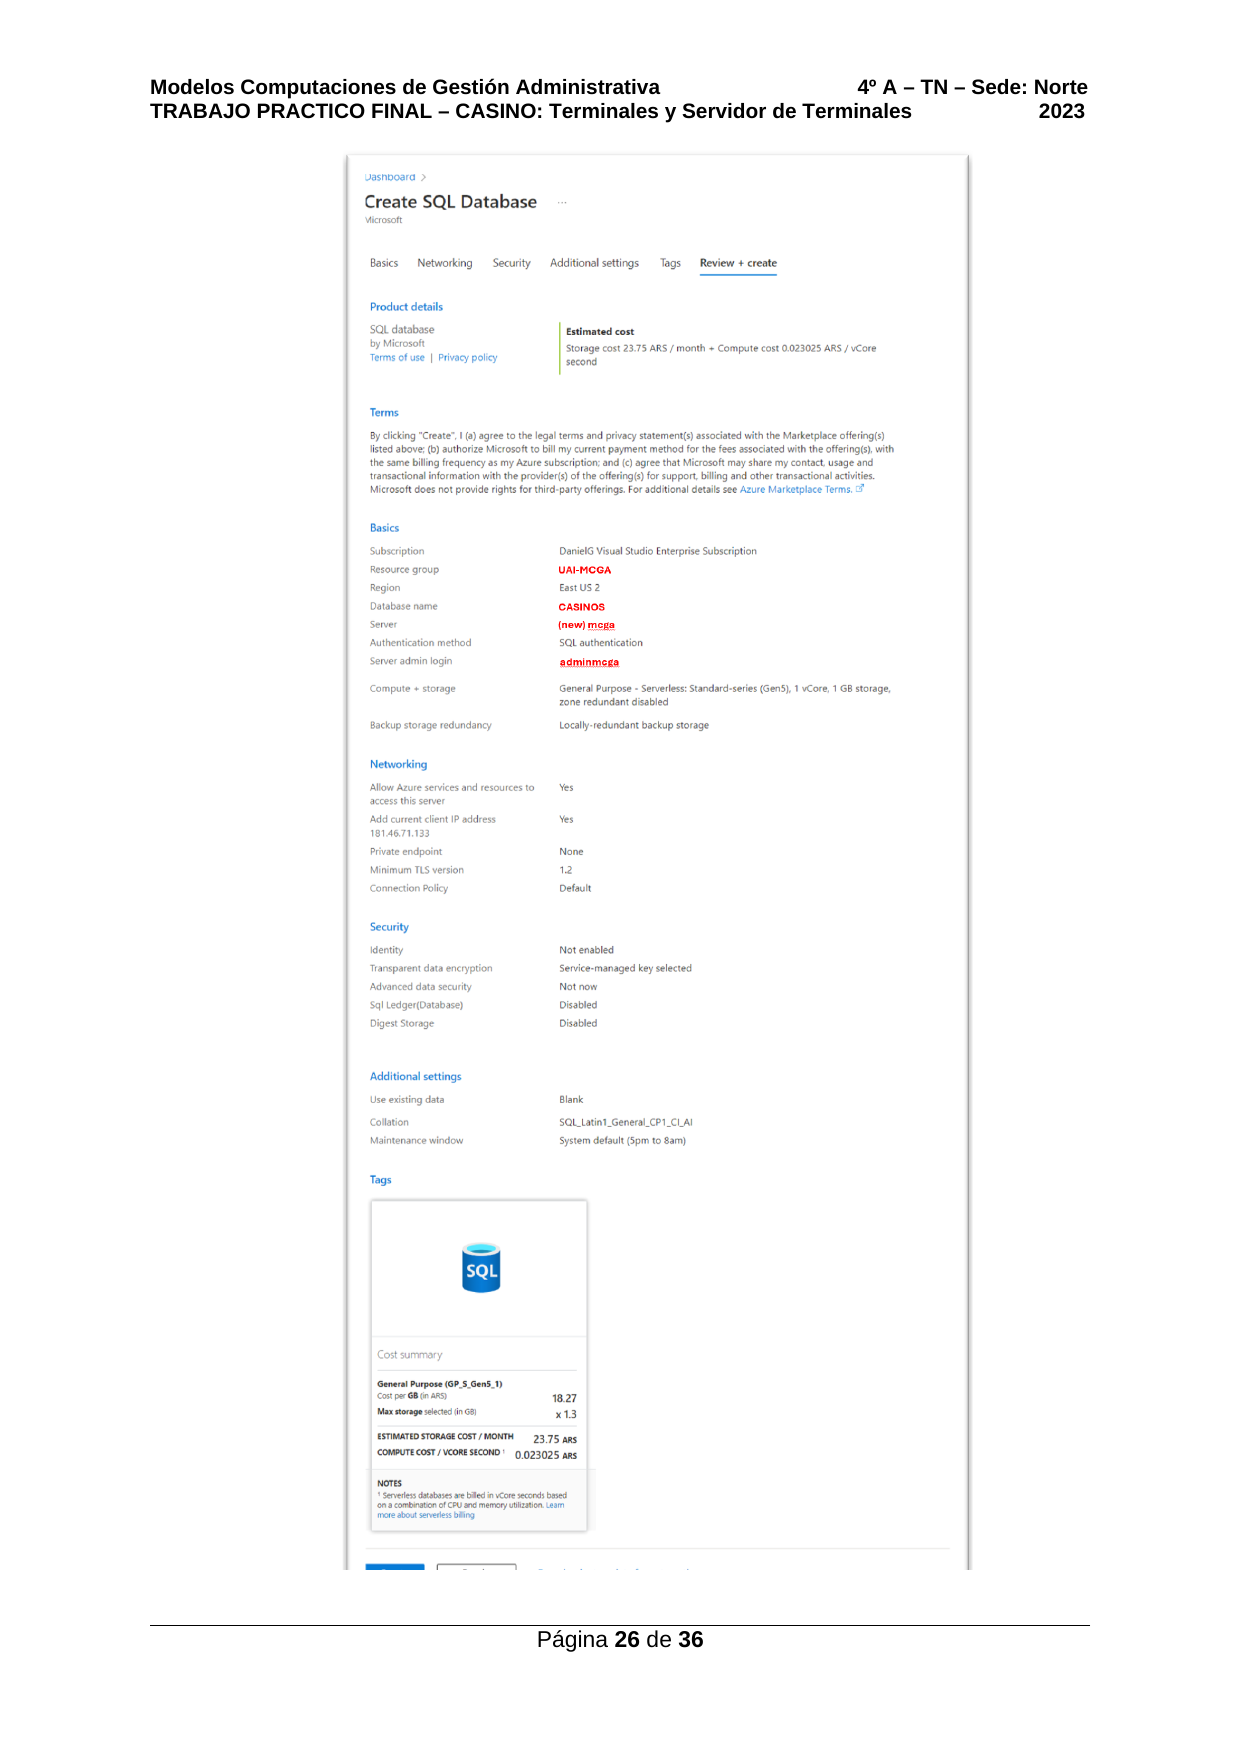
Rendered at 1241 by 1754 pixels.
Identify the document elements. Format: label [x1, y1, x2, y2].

picture [342, 150, 973, 1570]
